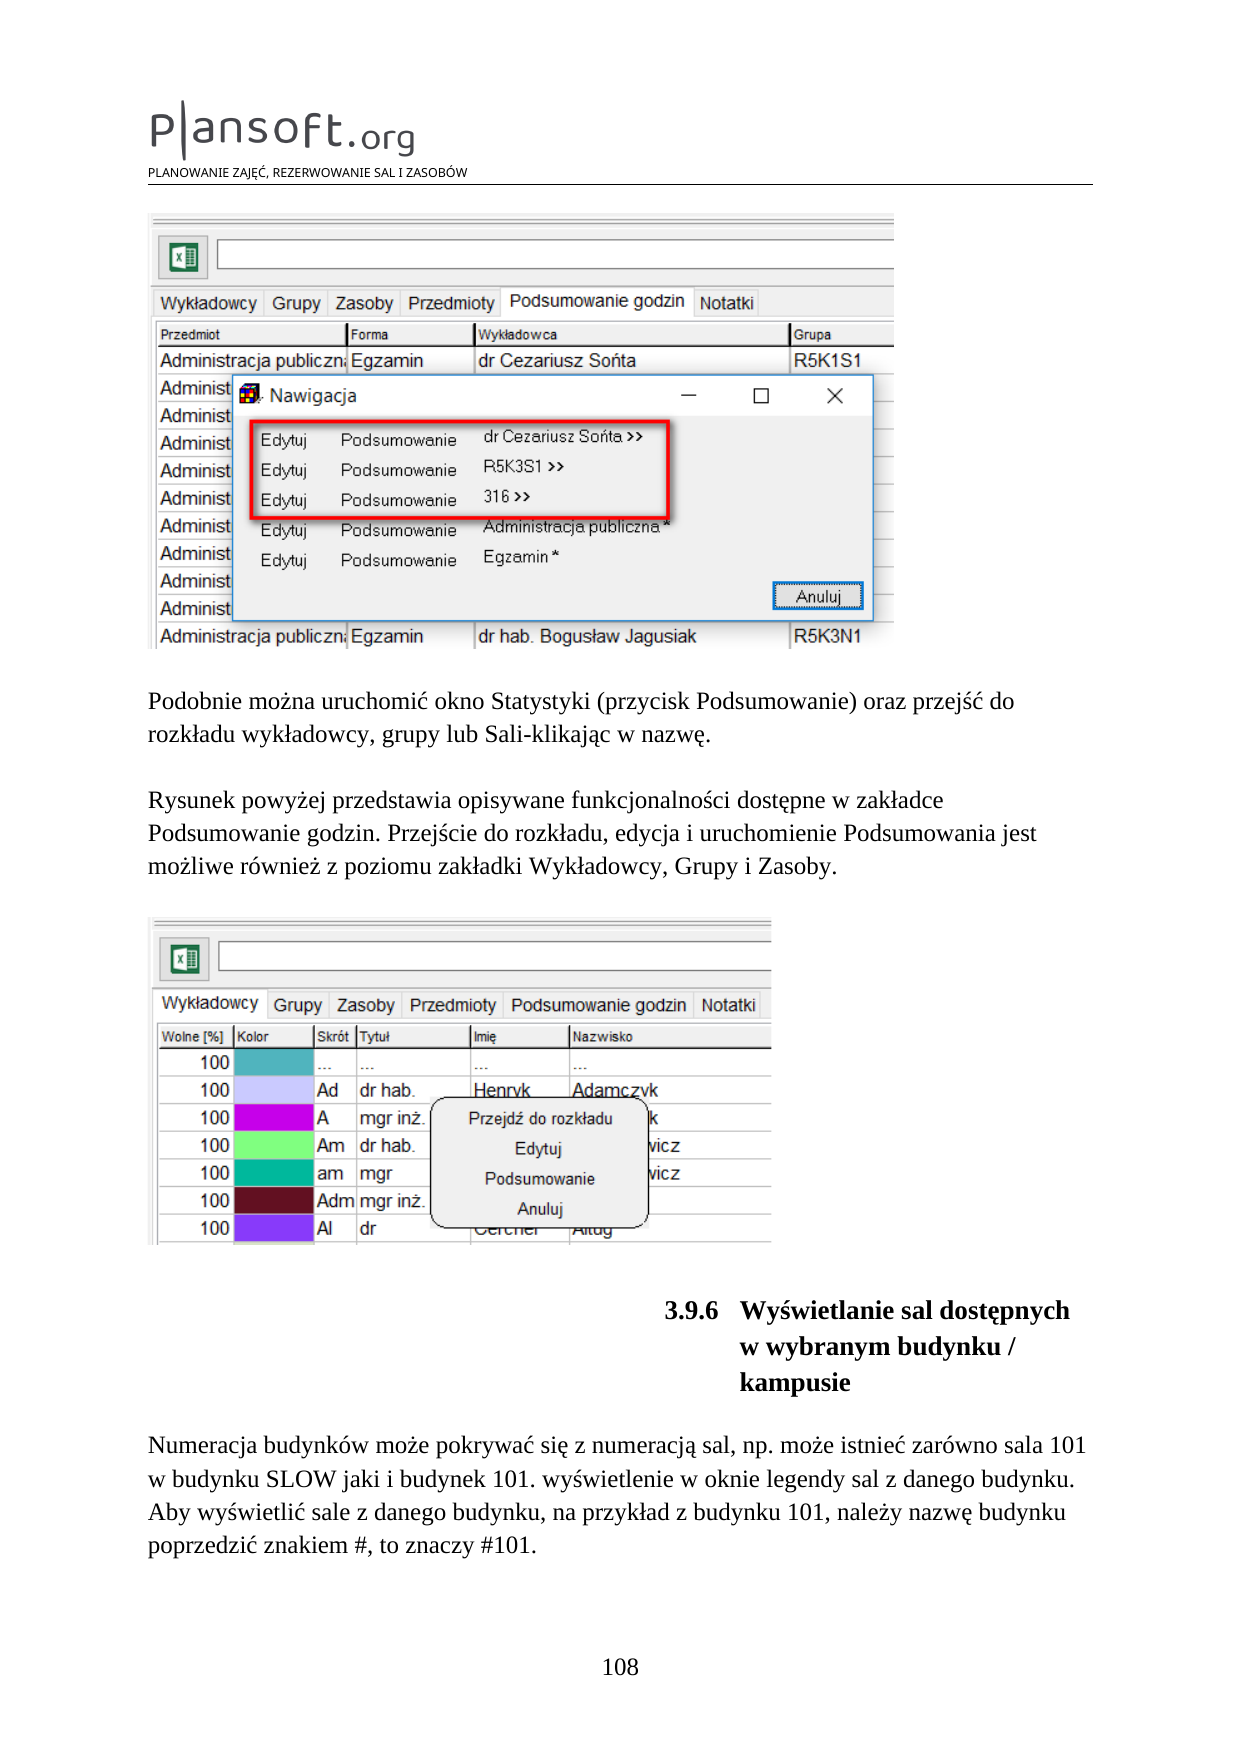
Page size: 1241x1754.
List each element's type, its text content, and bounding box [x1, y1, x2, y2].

picture [147, 213, 894, 649]
text Podobnie można uruchomić okno Statystyki (przycisk Podsumowanie) oraz przejść do rozkładu wykładowcy, grupy lub Sali-klikając w nazwę. [148, 686, 1093, 748]
picture [147, 917, 772, 1245]
text Numeracja budynków może pokrywać się z numeracją sal, np. może istnieć zarówno sala 101 w budynku SLOW jaki i budynek 101. wyświetlenie w oknie legendy sal z danego budynku. Aby wyświetlić sale z danego budynku, na przykład z budynku 101, należy nazwę budynku poprzedzić znakiem #, to znaczy #101. [148, 1431, 1093, 1558]
subtitle Wyświetlanie sal dostępnych w wybranym budynku / kampusie [664, 1294, 1093, 1397]
text Rysunek powyżej przedstawia opisywane funkcjonalności dostępne w zakładce Podsumowanie godzin. Przejście do rozkładu, edycja i uruchomienie Podsumowania jest możliwe również z poziomu zakładki Wykładowcy, Grupy i Zasoby. [148, 785, 1093, 880]
picture [147, 73, 418, 165]
